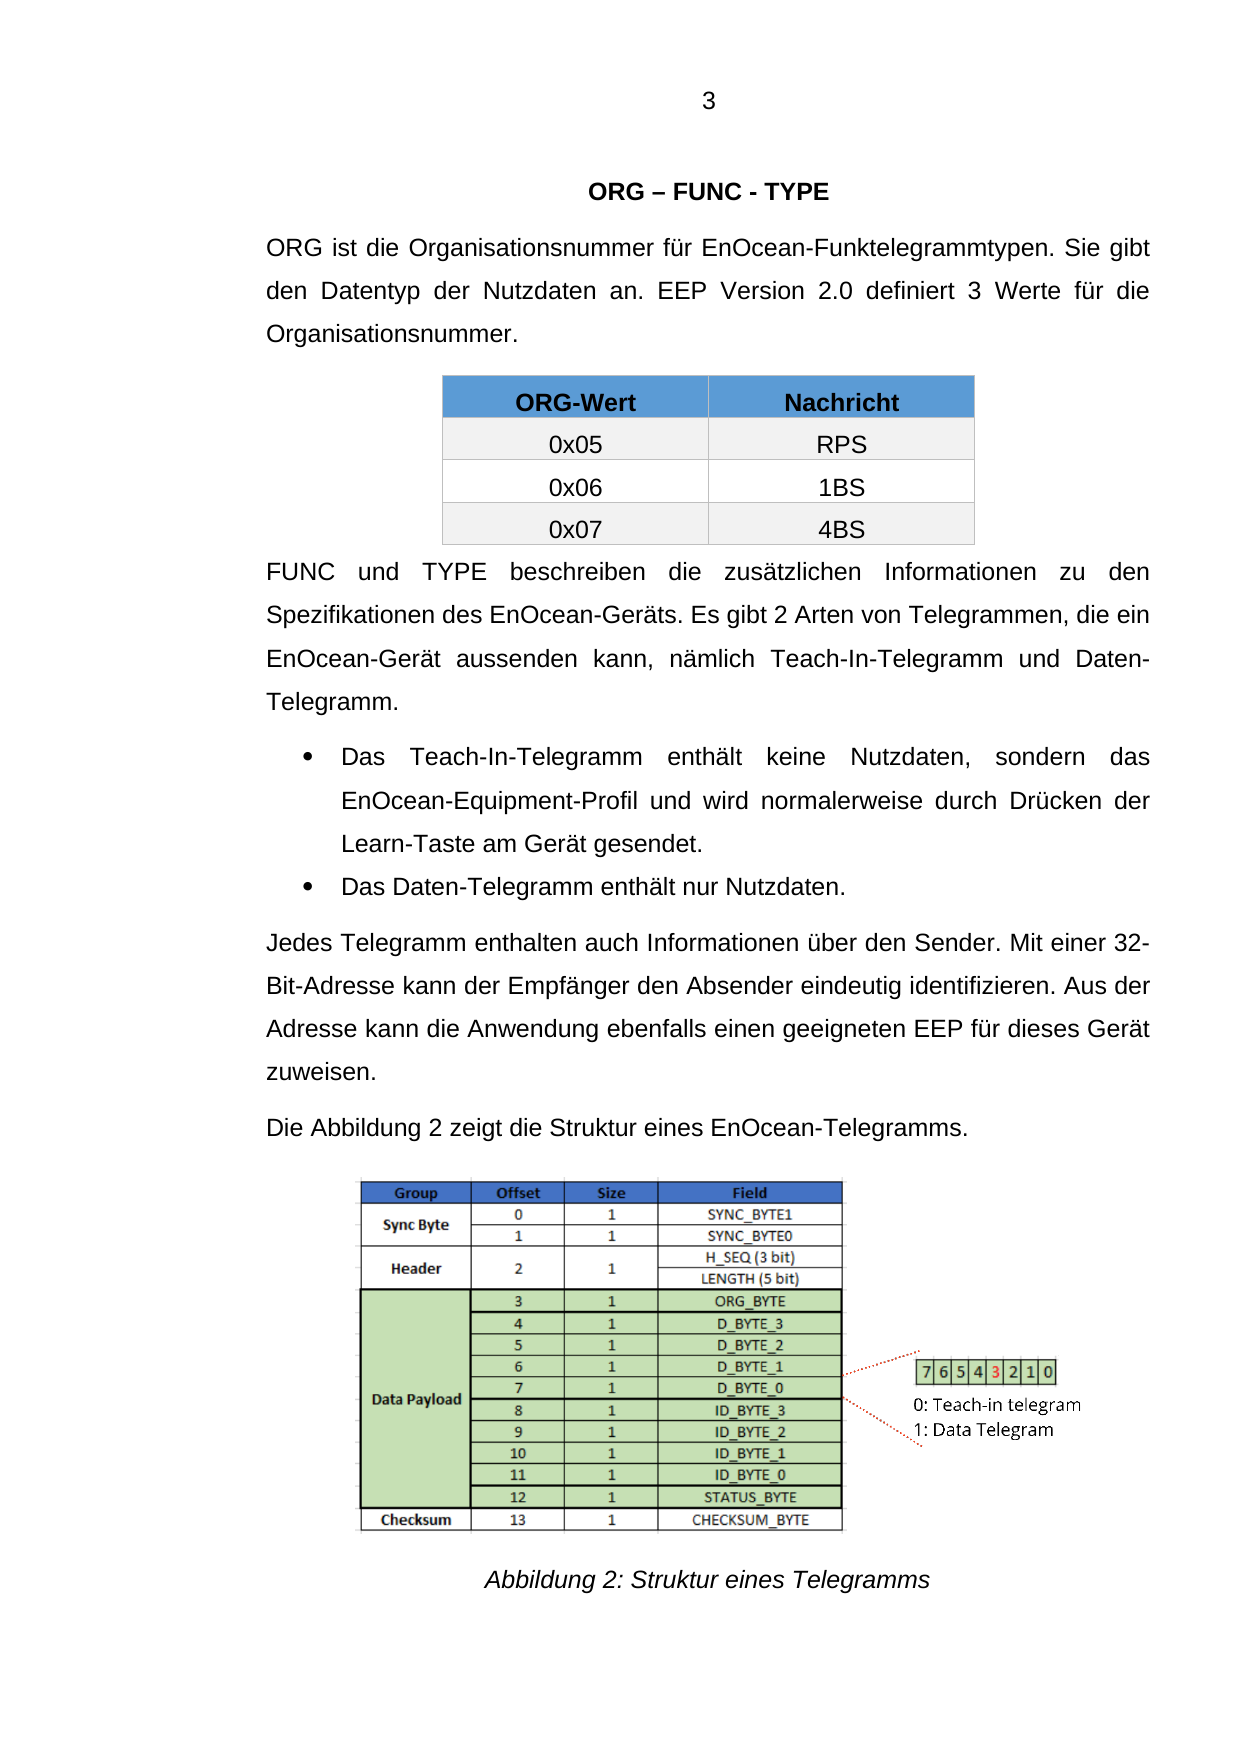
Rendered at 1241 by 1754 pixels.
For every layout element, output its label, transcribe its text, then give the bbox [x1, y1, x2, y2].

table_header ORG-Wert [443, 376, 708, 417]
table_cell 0x06 [443, 460, 708, 502]
table_cell 1BS [709, 460, 974, 502]
table_cell 4BS [709, 503, 974, 544]
list Das Teach-In-Telegramm enthält keine Nutzdaten, sondern das EnOcean-Equipment-Profil und wird normalerweise durch Drücken der Learn-Taste am Gerät gesendet. [303, 742, 1152, 857]
text Die Abbildung 2 zeigt die Struktur eines EnOcean-Telegramms. [266, 1113, 1152, 1141]
text Jedes Telegramm enthalten auch Informationen über den Sender. Mit einer 32-Bit-Adresse kann der Empfänger den Absender eindeutig identifizieren. Aus der Adresse kann die Anwendung ebenfalls einen geeigneten EEP für dieses Gerät zuweisen. [266, 928, 1152, 1086]
table_cell RPS [709, 418, 974, 459]
picture [330, 1168, 1088, 1539]
text FUNC und TYPE beschreiben die zusätzlichen Informationen zu den Spezifikationen des EnOcean-Geräts. Es gibt 2 Arten von Telegrammen, die ein EnOcean-Gerät aussenden kann, nämlich Teach-In-Telegramm und Daten-Telegramm. [266, 557, 1152, 716]
table_cell 0x07 [443, 503, 708, 544]
text Abbildung 2: Struktur eines Telegramms [266, 1565, 1152, 1594]
text ORG ist die Organisationsnummer für EnOcean-Funktelegrammtypen. Sie gibt den Datentyp der Nutzdaten an. EEP Version 2.0 definiert 3 Werte für die Organisationsnummer. [266, 233, 1152, 348]
text ORG – FUNC - TYPE [266, 177, 1152, 206]
list Das Daten-Telegramm enthält nur Nutzdaten. [303, 872, 1152, 901]
table_header Nachricht [709, 376, 974, 417]
table_cell 0x05 [443, 418, 708, 459]
